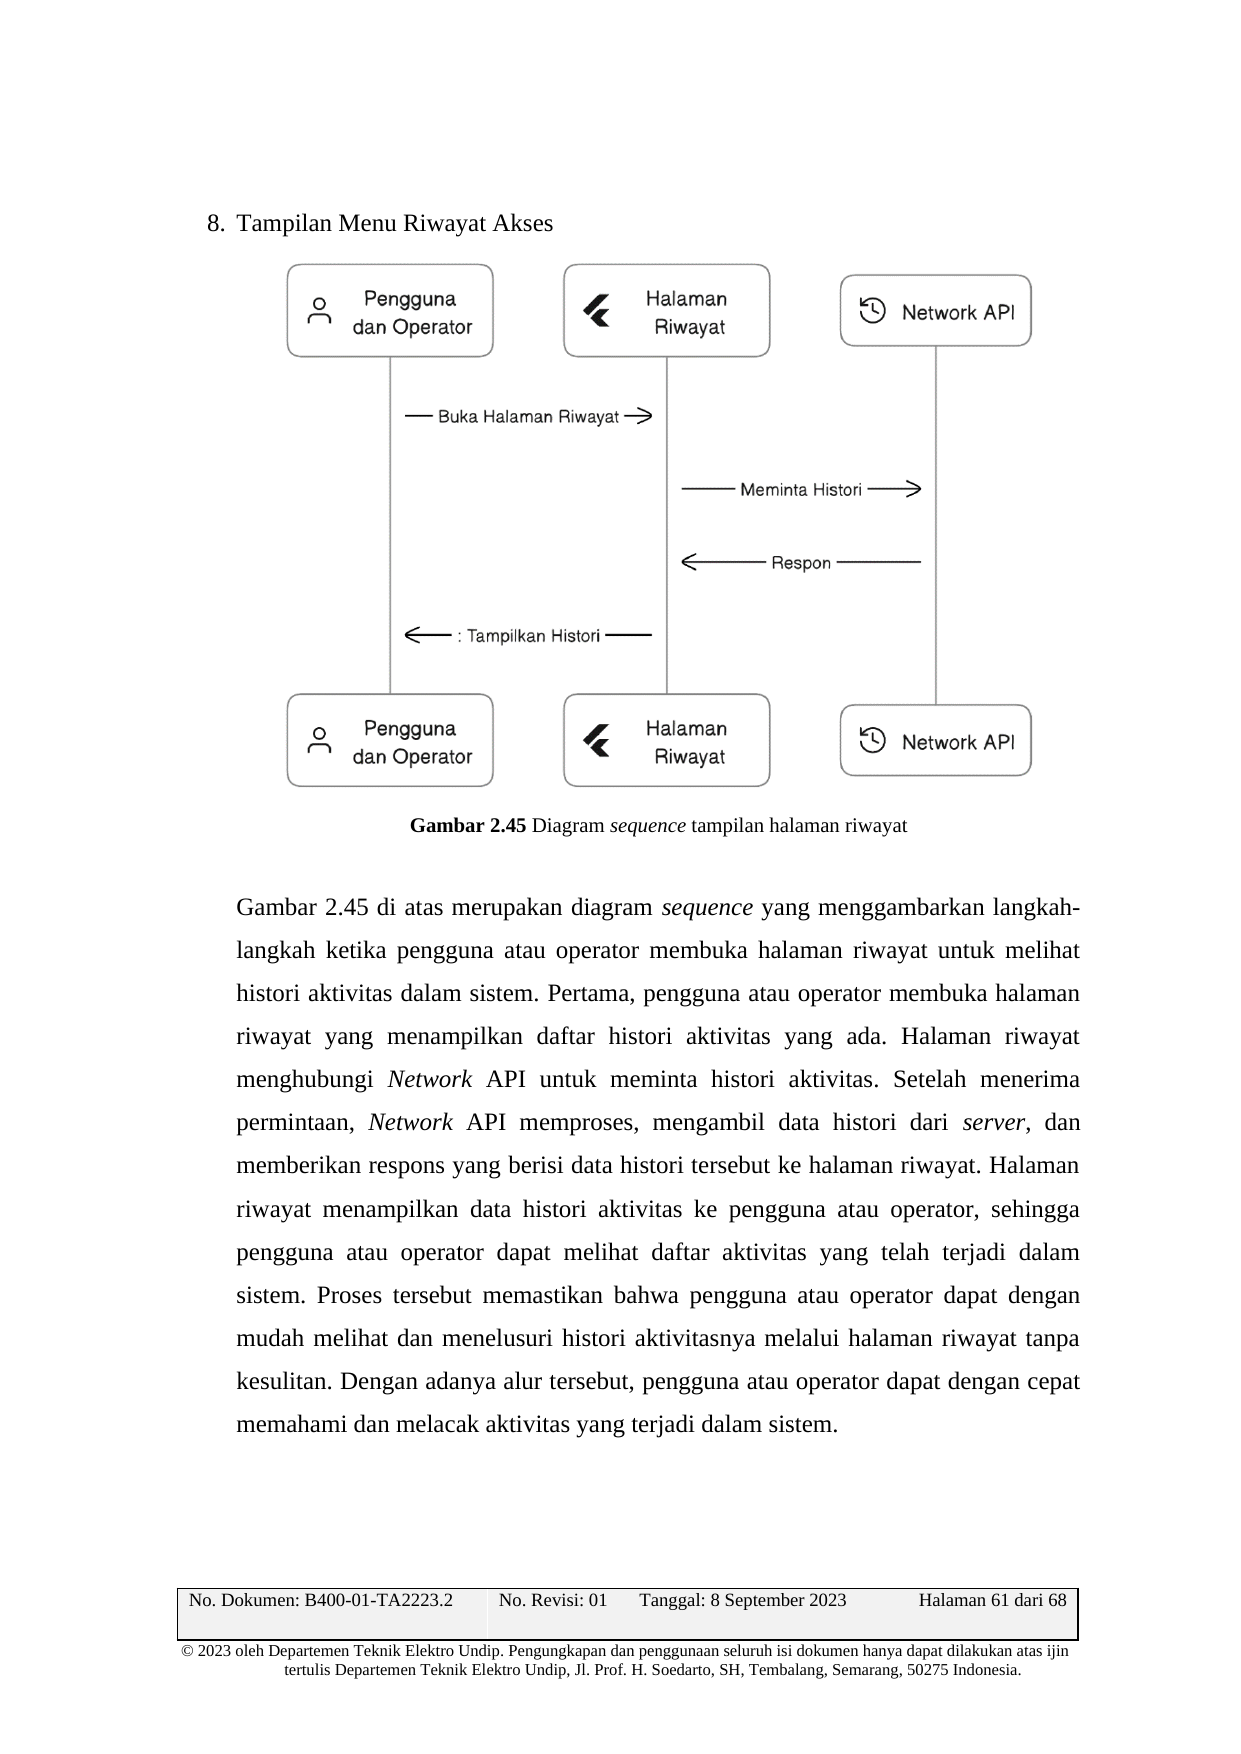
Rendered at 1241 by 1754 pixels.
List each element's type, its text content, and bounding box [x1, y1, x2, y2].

list Tampilan Menu Riwayat Akses [207, 208, 1081, 237]
text Gambar 2.45 Diagram sequence tampilan halaman riwayat [236, 813, 1081, 837]
text Gambar 2.45 di atas merupakan diagram sequence yang menggambarkan langkah-langkah ketika pengguna atau operator membuka halaman riwayat untuk melihat histori aktivitas dalam sistem. Pertama, pengguna atau operator membuka halaman riwayat yang menampilkan daftar histori aktivitas yang ada. Halaman riwayat menghubungi Network API untuk meminta histori aktivitas. Setelah menerima permintaan, Network API memproses, mengambil data histori dari server, dan memberikan respons yang berisi data histori tersebut ke halaman riwayat. Halaman riwayat menampilkan data histori aktivitas ke pengguna atau operator, sehingga pengguna atau operator dapat melihat daftar aktivitas yang telah terjadi dalam sistem. Proses tersebut memastikan bahwa pengguna atau operator dapat dengan mudah melihat dan menelusuri histori aktivitasnya melalui halaman riwayat tanpa kesulitan. Dengan adanya alur tersebut, pengguna atau operator dapat dengan cepat memahami dan melacak aktivitas yang terjadi dalam sistem. [236, 892, 1081, 1438]
picture [274, 251, 1043, 799]
